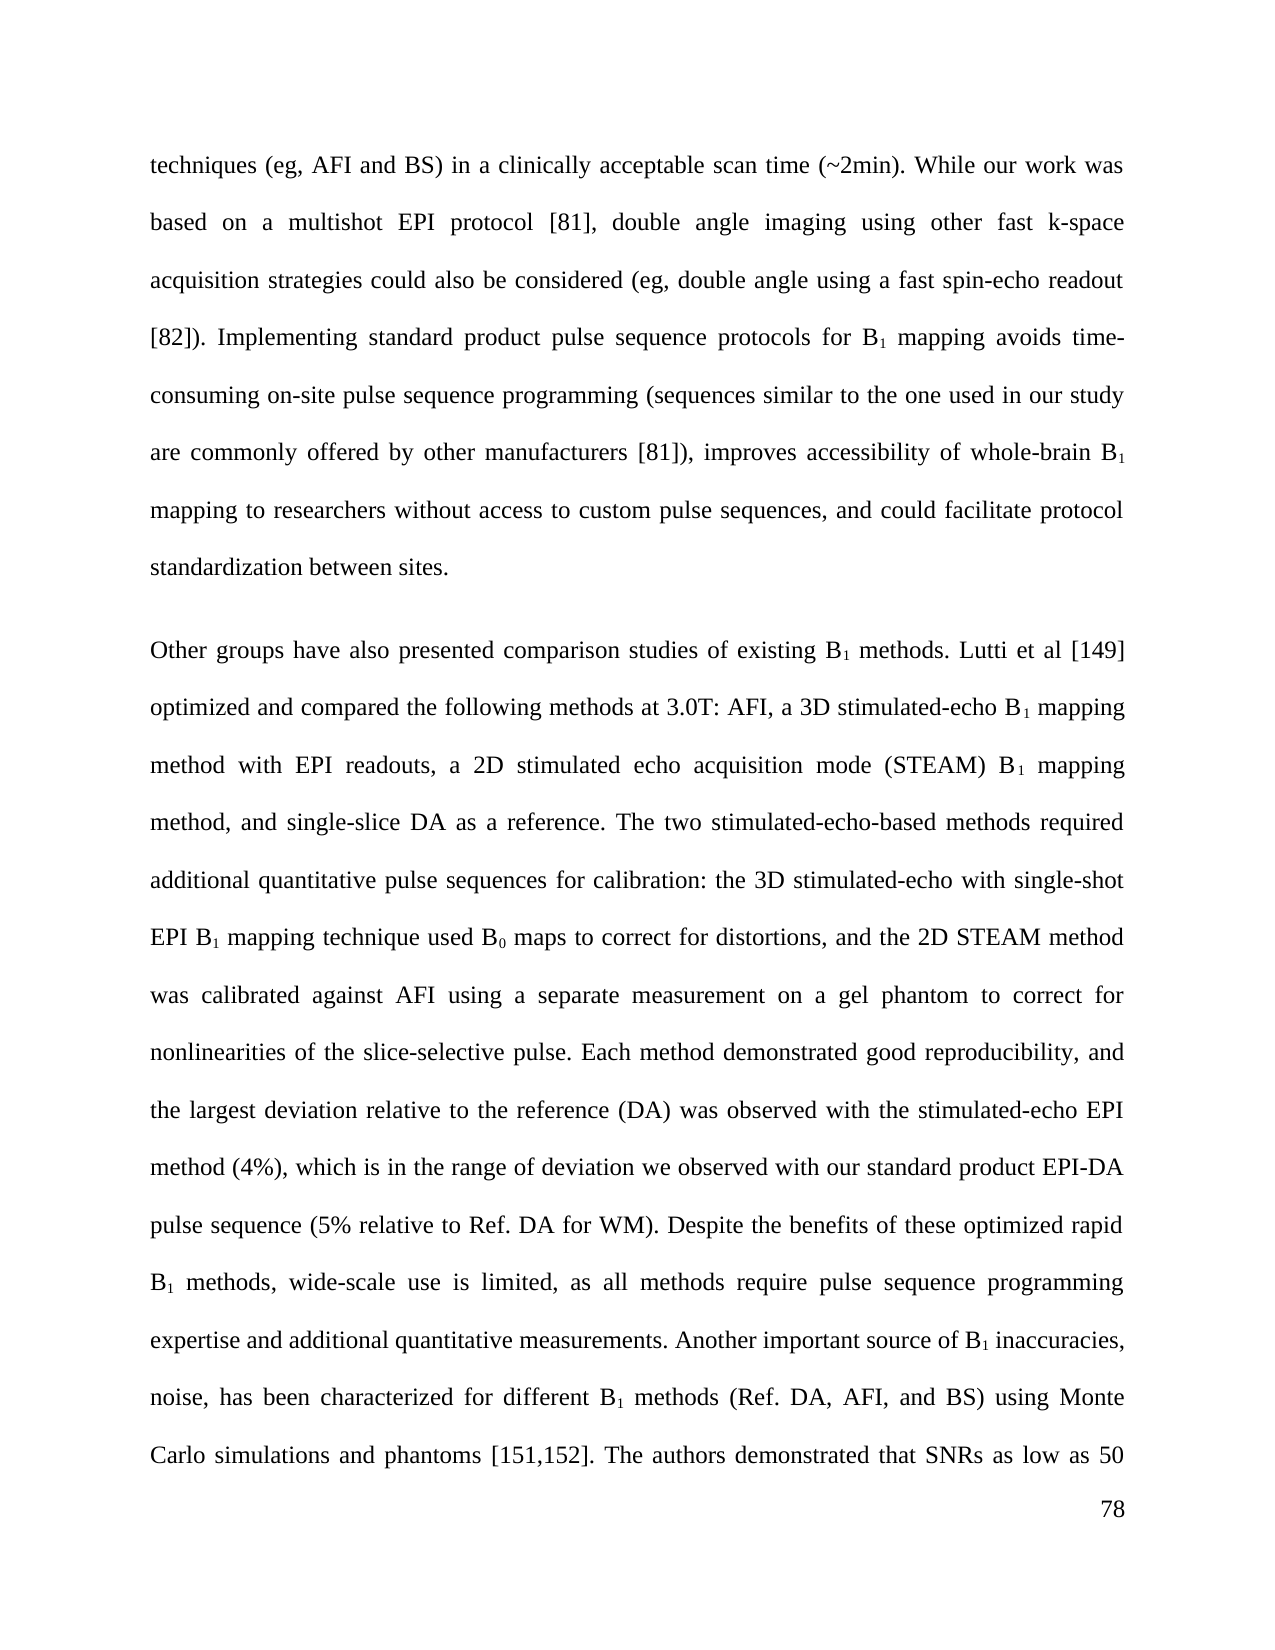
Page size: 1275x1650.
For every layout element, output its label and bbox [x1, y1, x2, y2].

text [150, 150, 1125, 581]
text [150, 635, 1125, 1469]
